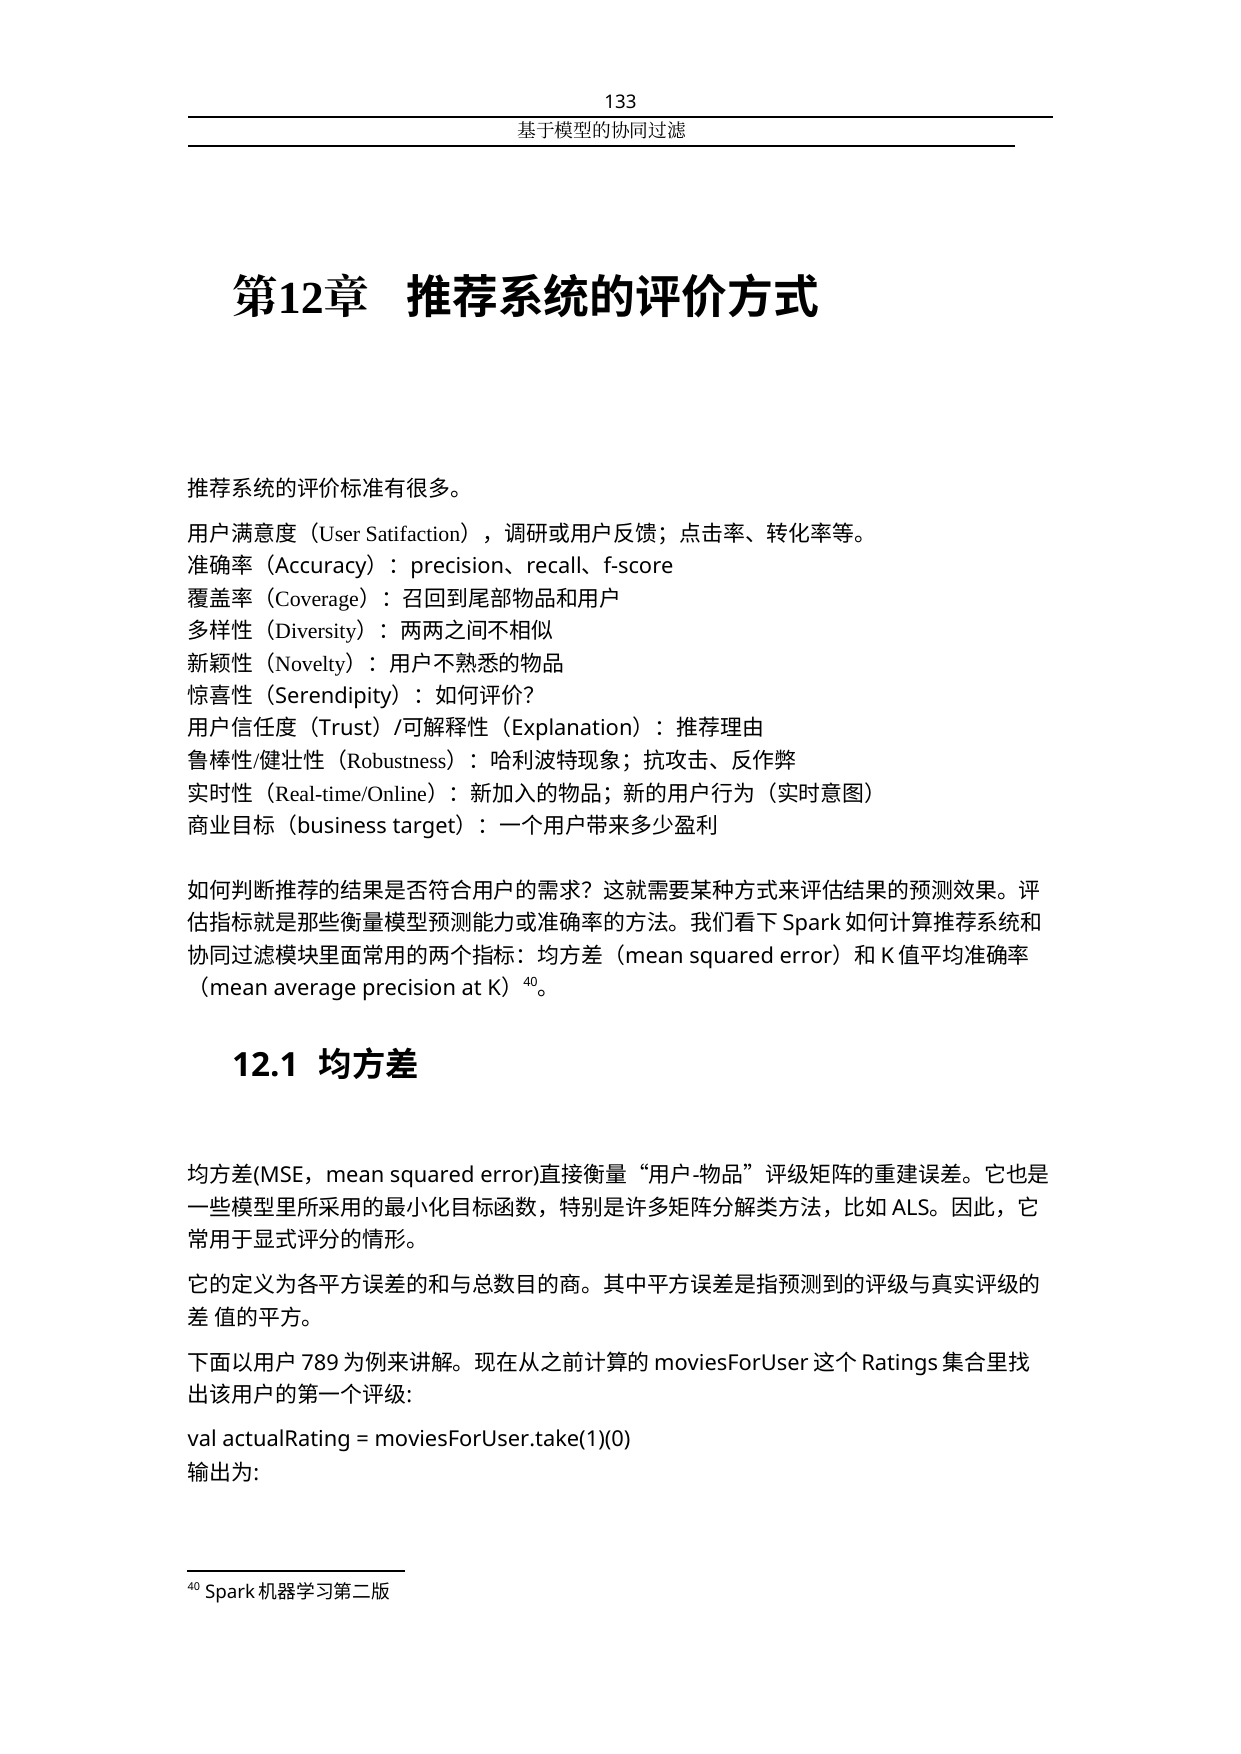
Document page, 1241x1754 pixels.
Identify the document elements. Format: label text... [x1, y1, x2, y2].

list 商业目标（business target）：一个用户带来多少盈利 [187, 808, 1053, 840]
list 用户信任度（Trust）/可解释性（Explanation）：推荐理由 [187, 710, 1053, 743]
list 惊喜性（Serendipity）：如何评价？ [187, 678, 1053, 710]
list val actualRating = moviesForUser.take(1)(0) [187, 1422, 1053, 1454]
list 新颖性（Novelty）：用户不熟悉的物品 [187, 645, 1053, 678]
text 下面以用户789为例来讲解。现在从之前计算的moviesForUser这个Ratings集合里找 出该用户的第一个评级: [187, 1344, 1053, 1409]
list 用户满意度（User Satifaction），调研或用户反馈；点击率、转化率等。 [187, 515, 1053, 548]
list 多样性（Diversity）：两两之间不相似 [187, 613, 1053, 645]
list 实时性（Real-time/Online）：新加入的物品；新的用户行为（实时意图） [187, 775, 1053, 808]
text 推荐系统的评价标准有很多。 [187, 470, 1053, 503]
subtitle 推荐系统的评价方式 [232, 245, 1053, 342]
text 它的定义为各平方误差的和与总数目的商。其中平方误差是指预测到的评级与真实评级的差 值的平方。 [187, 1267, 1053, 1332]
subtitle 均方差 [232, 1030, 1053, 1095]
list 覆盖率（Coverage）：召回到尾部物品和用户 [187, 580, 1053, 613]
list 准确率（Accuracy）：precision、recall、f-score [187, 548, 1053, 580]
list 输出为: [187, 1454, 1053, 1487]
text 如何判断推荐的结果是否符合用户的需求？这就需要某种方式来评估结果的预测效果。评估指标就是那些衡量模型预测能力或准确率的方法。我们看下Spark如何计算推荐系统和协同过滤模块里面常用的两个指标：均方差（mean squared error）和K值平均准确率（mean average precision at K）。 [187, 873, 1053, 1003]
list 鲁棒性/健壮性（Robustness）：哈利波特现象；抗攻击、反作弊 [187, 743, 1053, 775]
text 均方差(MSE，mean squared error)直接衡量“用户-物品”评级矩阵的重建误差。它也是 一些模型里所采用的最小化目标函数，特别是许多矩阵分解类方法，比如ALS。因此，它常用于显式评分的情形。 [187, 1157, 1053, 1254]
